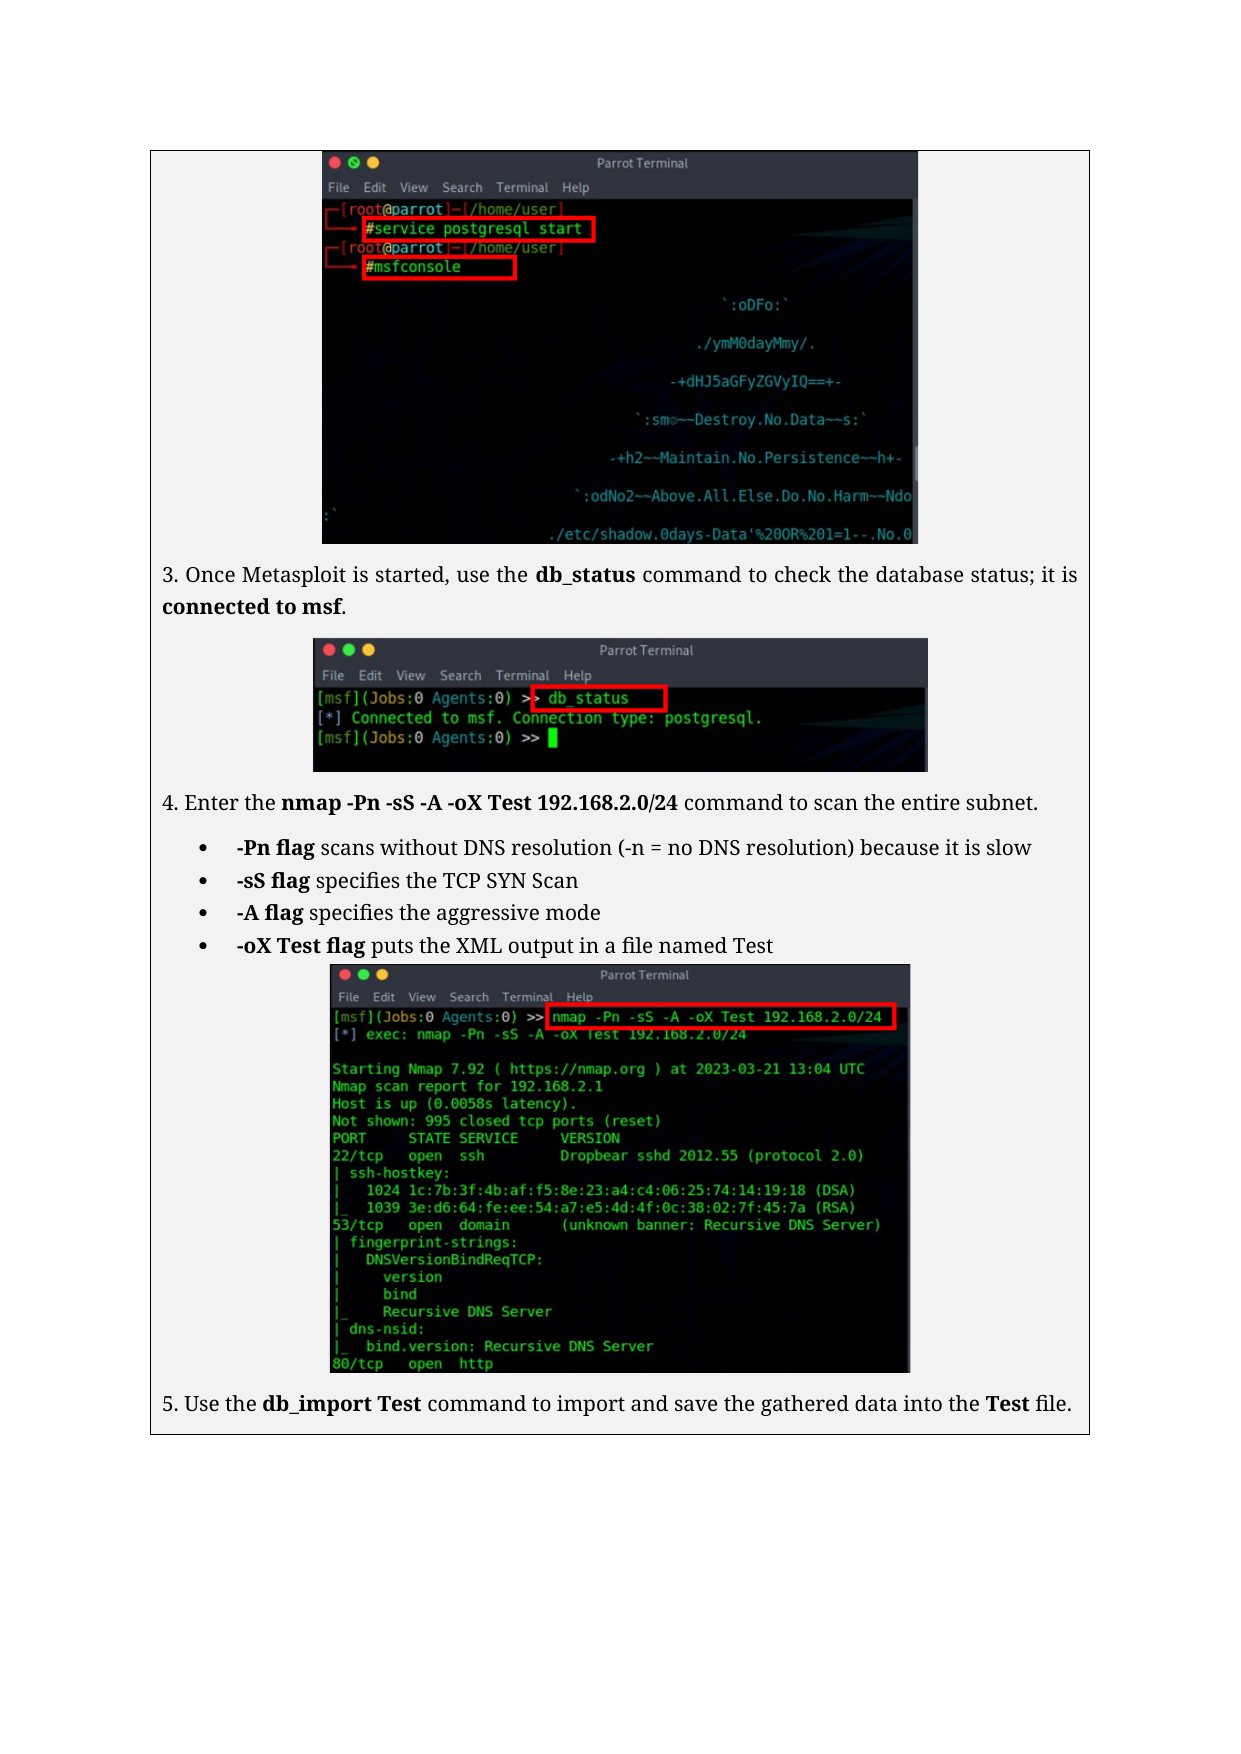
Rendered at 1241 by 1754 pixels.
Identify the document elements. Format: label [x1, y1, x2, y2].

table_header [151, 151, 1089, 1434]
picture [322, 151, 919, 544]
picture [329, 963, 911, 1373]
picture [312, 637, 928, 772]
